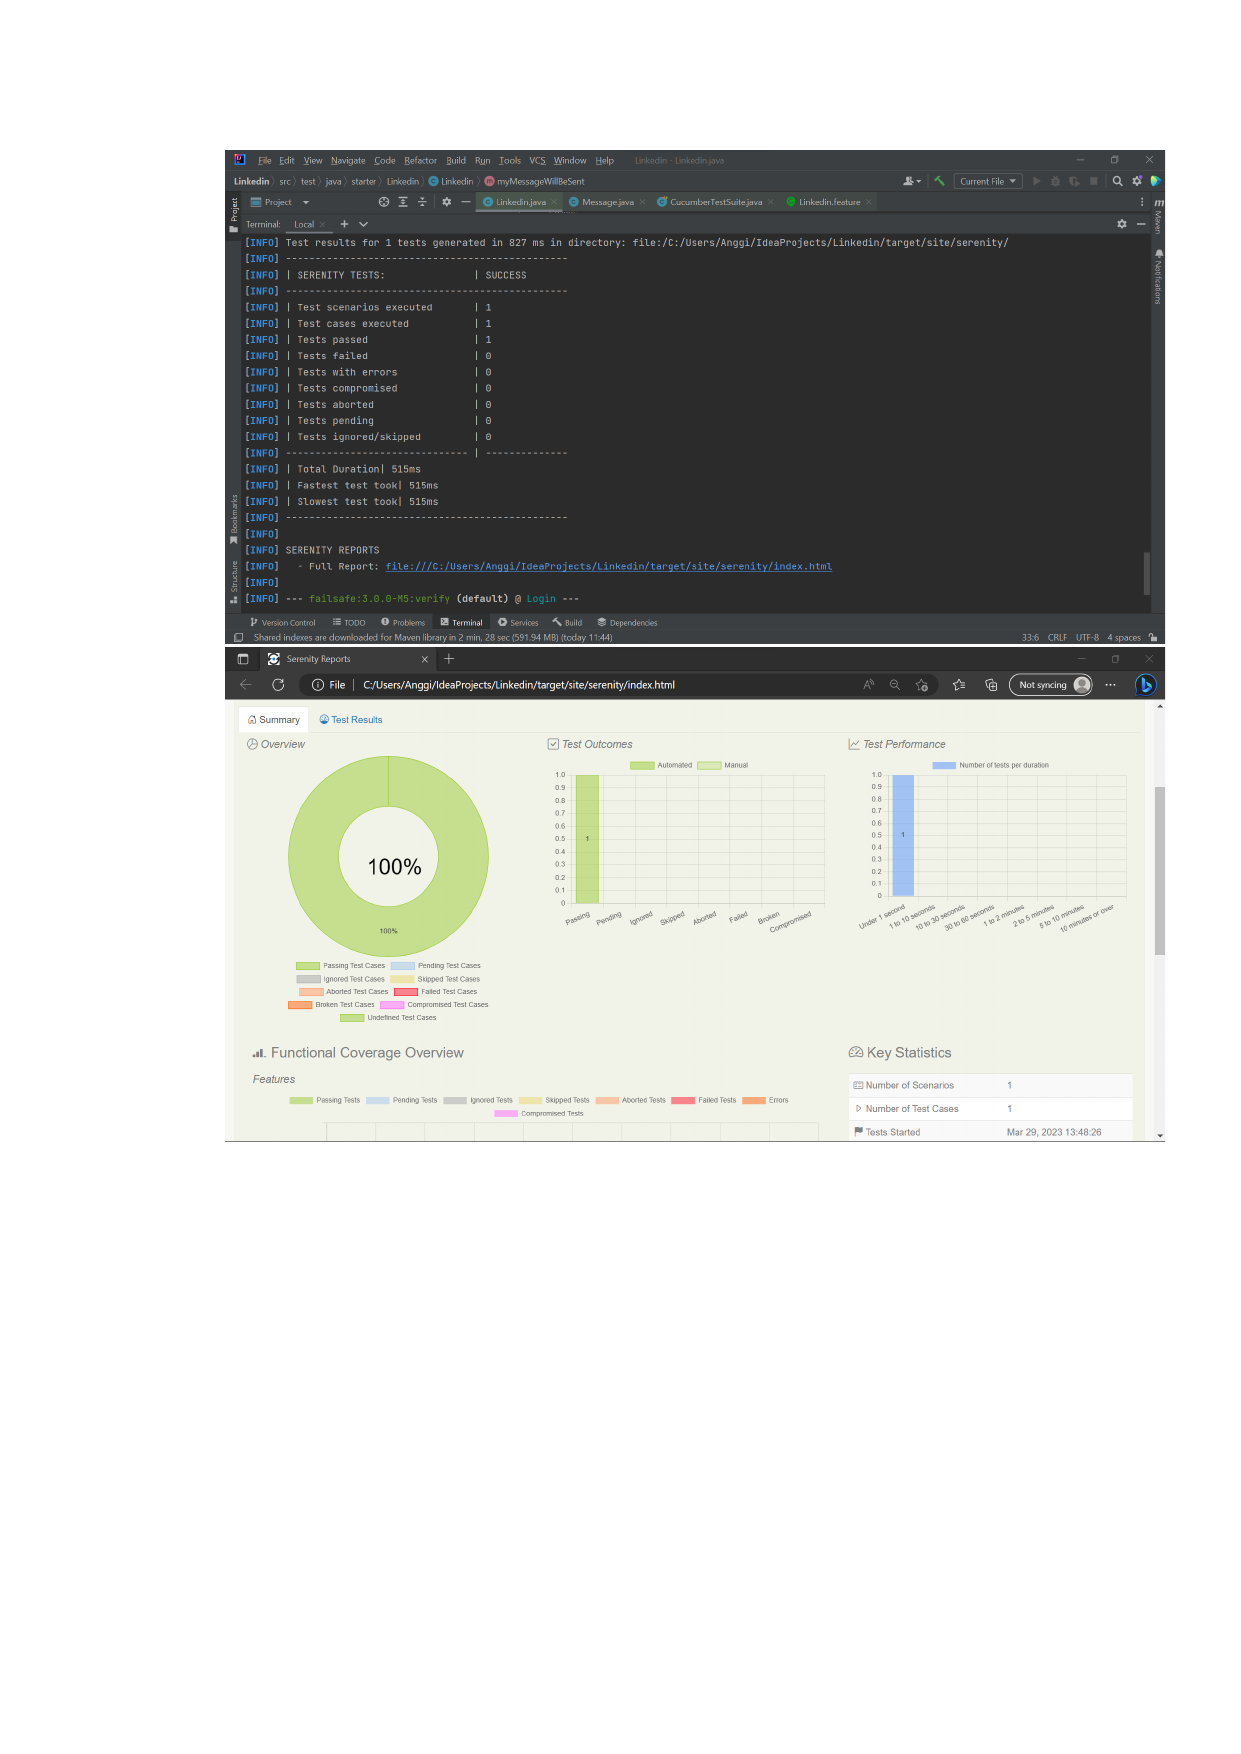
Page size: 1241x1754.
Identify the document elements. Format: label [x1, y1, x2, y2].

picture [225, 647, 1166, 1142]
picture [225, 150, 1166, 644]
